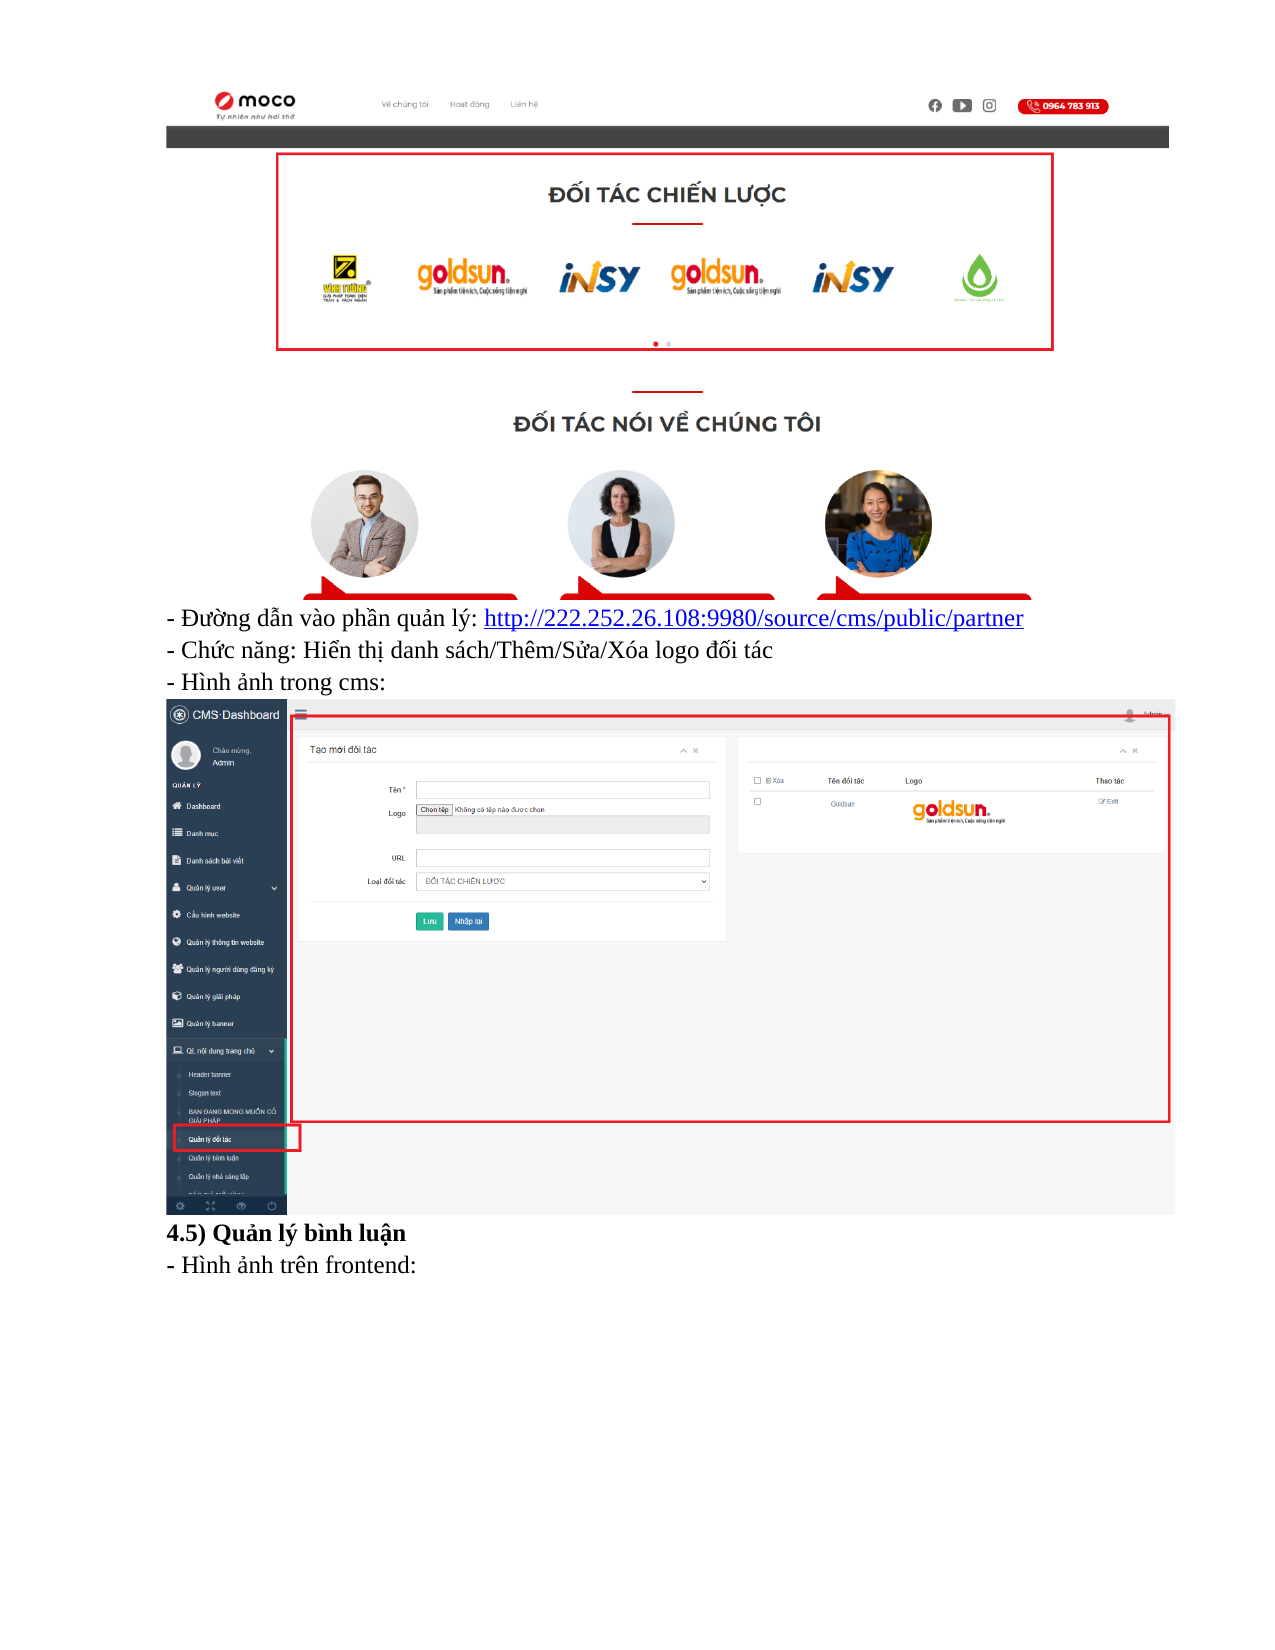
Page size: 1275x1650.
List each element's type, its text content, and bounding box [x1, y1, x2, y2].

picture [166, 90, 1169, 600]
list 4.5) Quản lý bình luận [166, 1218, 1183, 1246]
list - Hình ảnh trong cms: [166, 667, 1183, 696]
list - Hình ảnh trên frontend: [166, 1250, 1183, 1279]
list - Chức năng: Hiển thị danh sách/Thêm/Sửa/Xóa logo đối tác [166, 635, 1183, 664]
list - Đường dẫn vào phần quản lý: http://222.252.26.108:9980/source/cms/public/partner [166, 603, 1183, 631]
picture [166, 699, 1176, 1215]
